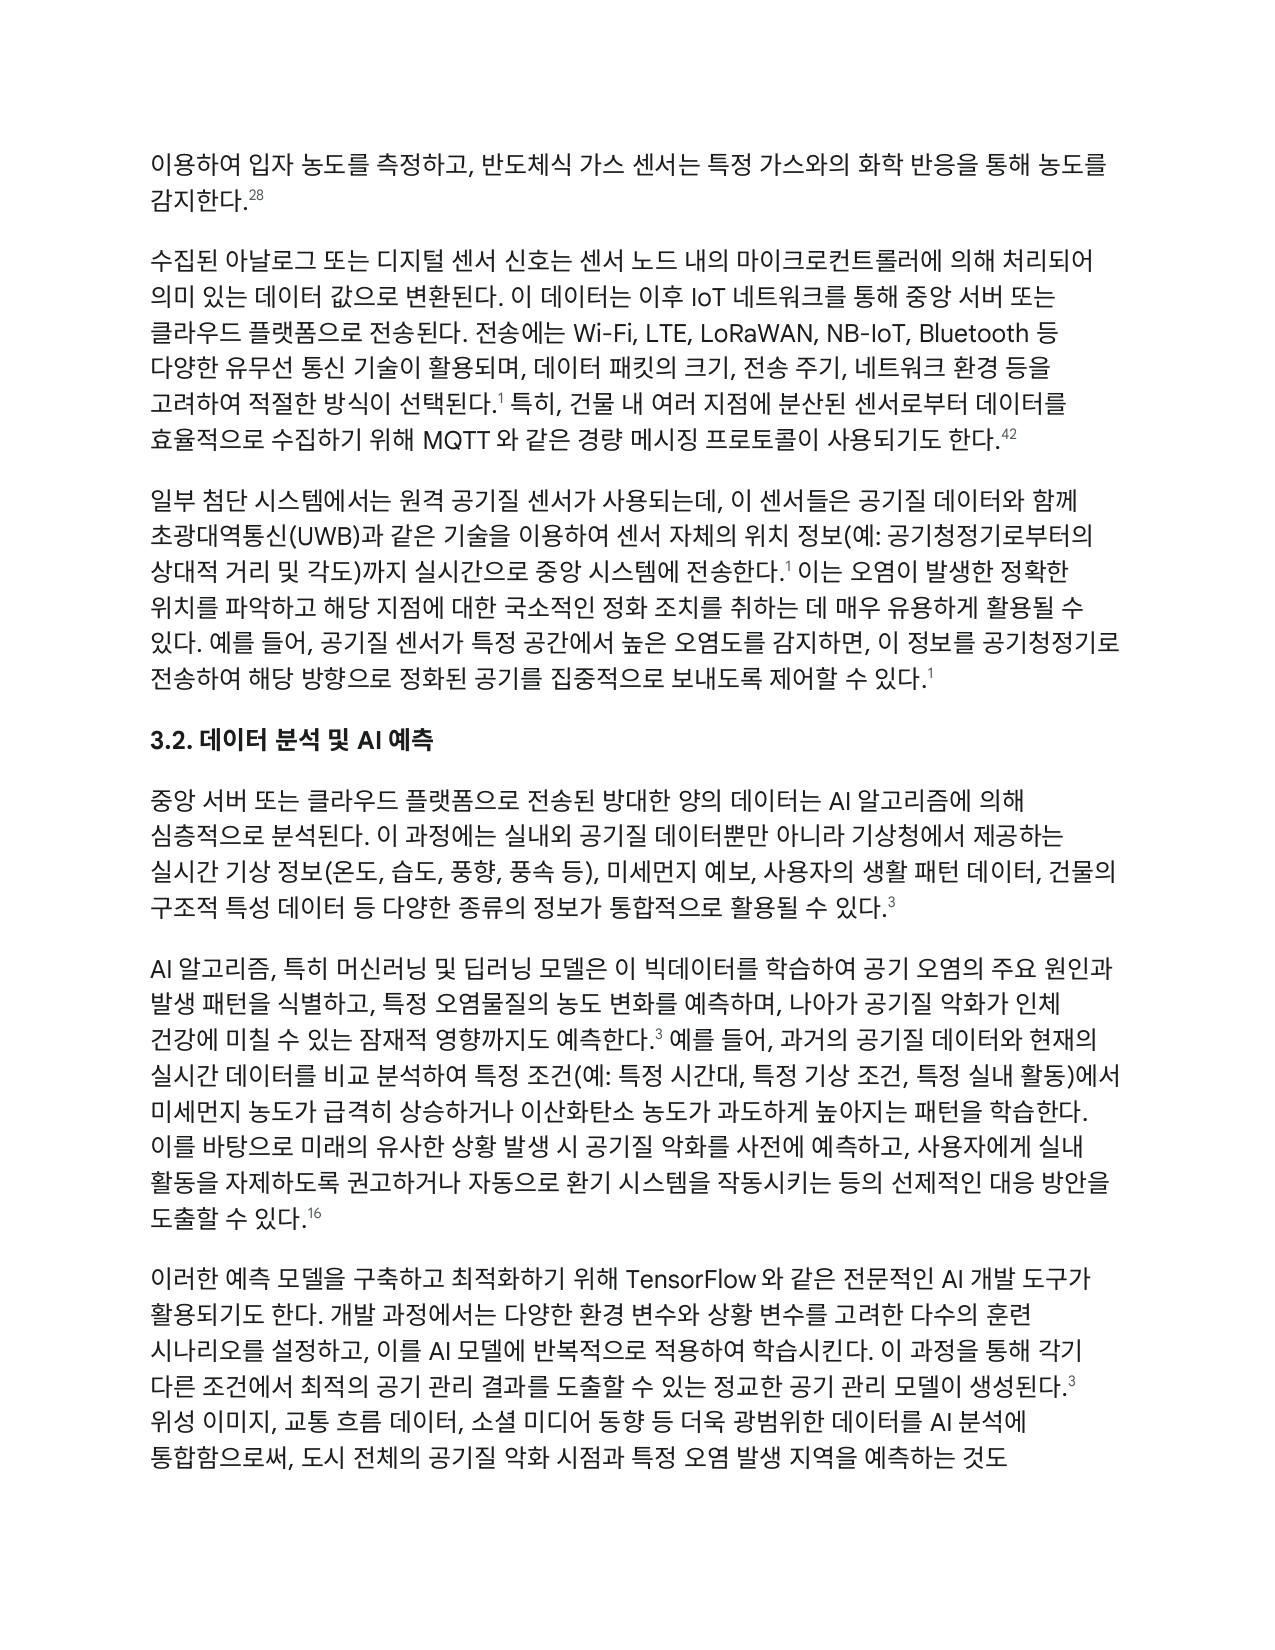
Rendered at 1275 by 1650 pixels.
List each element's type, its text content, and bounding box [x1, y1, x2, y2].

text 중앙 서버 또는 클라우드 플랫폼으로 전송된 방대한 양의 데이터는 AI 알고리즘에 의해 심층적으로 분석된다. 이 과정에는 실내외 공기질 데이터뿐만 아니라 기상청에서 제공하는 실시간 기상 정보(온도, 습도, 풍향, 풍속 등), 미세먼지 예보, 사용자의 생활 패턴 데이터, 건물의 구조적 특성 데이터 등 다양한 종류의 정보가 통합적으로 활용될 수 있다.3 [150, 786, 1125, 924]
text AI 알고리즘, 특히 머신러닝 및 딥러닝 모델은 이 빅데이터를 학습하여 공기 오염의 주요 원인과 발생 패턴을 식별하고, 특정 오염물질의 농도 변화를 예측하며, 나아가 공기질 악화가 인체 건강에 미칠 수 있는 잠재적 영향까지도 예측한다.3 예를 들어, 과거의 공기질 데이터와 현재의 실시간 데이터를 비교 분석하여 특정 조건(예: 특정 시간대, 특정 기상 조건, 특정 실내 활동)에서 미세먼지 농도가 급격히 상승하거나 이산화탄소 농도가 과도하게 높아지는 패턴을 학습한다. 이를 바탕으로 미래의 유사한 상황 발생 시 공기질 악화를 사전에 예측하고, 사용자에게 실내 활동을 자제하도록 권고하거나 자동으로 환기 시스템을 작동시키는 등의 선제적인 대응 방안을 도출할 수 있다.16 [150, 954, 1125, 1235]
text 수집된 아날로그 또는 디지털 센서 신호는 센서 노드 내의 마이크로컨트롤러에 의해 처리되어 의미 있는 데이터 값으로 변환된다. 이 데이터는 이후 IoT 네트워크를 통해 중앙 서버 또는 클라우드 플랫폼으로 전송된다. 전송에는 Wi-Fi, LTE, LoRaWAN, NB-IoT, Bluetooth 등 다양한 유무선 통신 기술이 활용되며, 데이터 패킷의 크기, 전송 주기, 네트워크 환경 등을 고려하여 적절한 방식이 선택된다.1 특히, 건물 내 여러 지점에 분산된 센서로부터 데이터를 효율적으로 수집하기 위해 MQTT와 같은 경량 메시징 프로토콜이 사용되기도 한다.42 [150, 246, 1125, 456]
text 3.2. 데이터 분석 및 AI 예측 [150, 725, 1125, 757]
text 일부 첨단 시스템에서는 원격 공기질 센서가 사용되는데, 이 센서들은 공기질 데이터와 함께 초광대역통신(UWB)과 같은 기술을 이용하여 센서 자체의 위치 정보(예: 공기청정기로부터의 상대적 거리 및 각도)까지 실시간으로 중앙 시스템에 전송한다.1 이는 오염이 발생한 정확한 위치를 파악하고 해당 지점에 대한 국소적인 정화 조치를 취하는 데 매우 유용하게 활용될 수 있다. 예를 들어, 공기질 센서가 특정 공간에서 높은 오염도를 감지하면, 이 정보를 공기청정기로 전송하여 해당 방향으로 정화된 공기를 집중적으로 보내도록 제어할 수 있다.1 [150, 486, 1125, 696]
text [150, 1265, 1125, 1475]
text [150, 150, 1125, 217]
